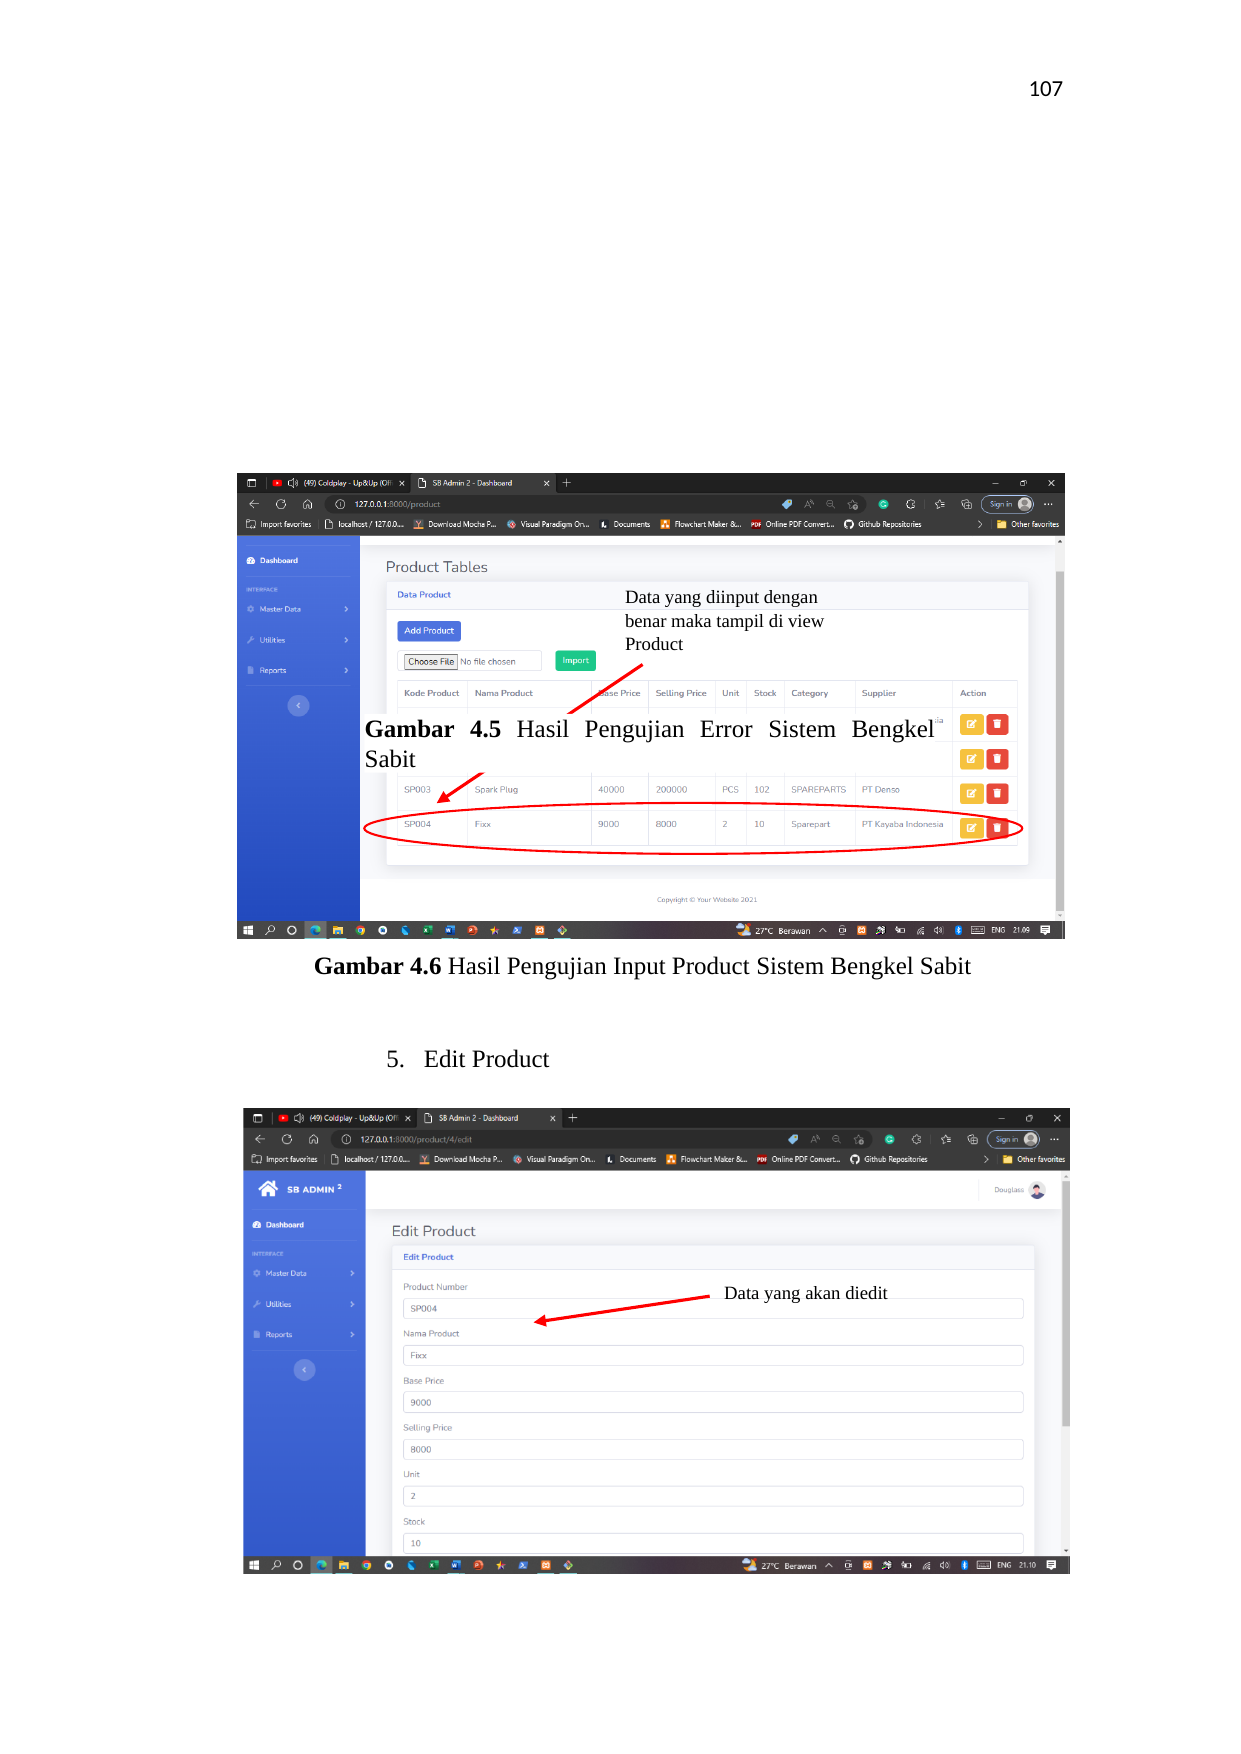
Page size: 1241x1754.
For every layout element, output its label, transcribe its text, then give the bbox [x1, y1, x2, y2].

picture [243, 1108, 1070, 1574]
picture [237, 473, 1065, 939]
list Edit Product [386, 1044, 1063, 1073]
